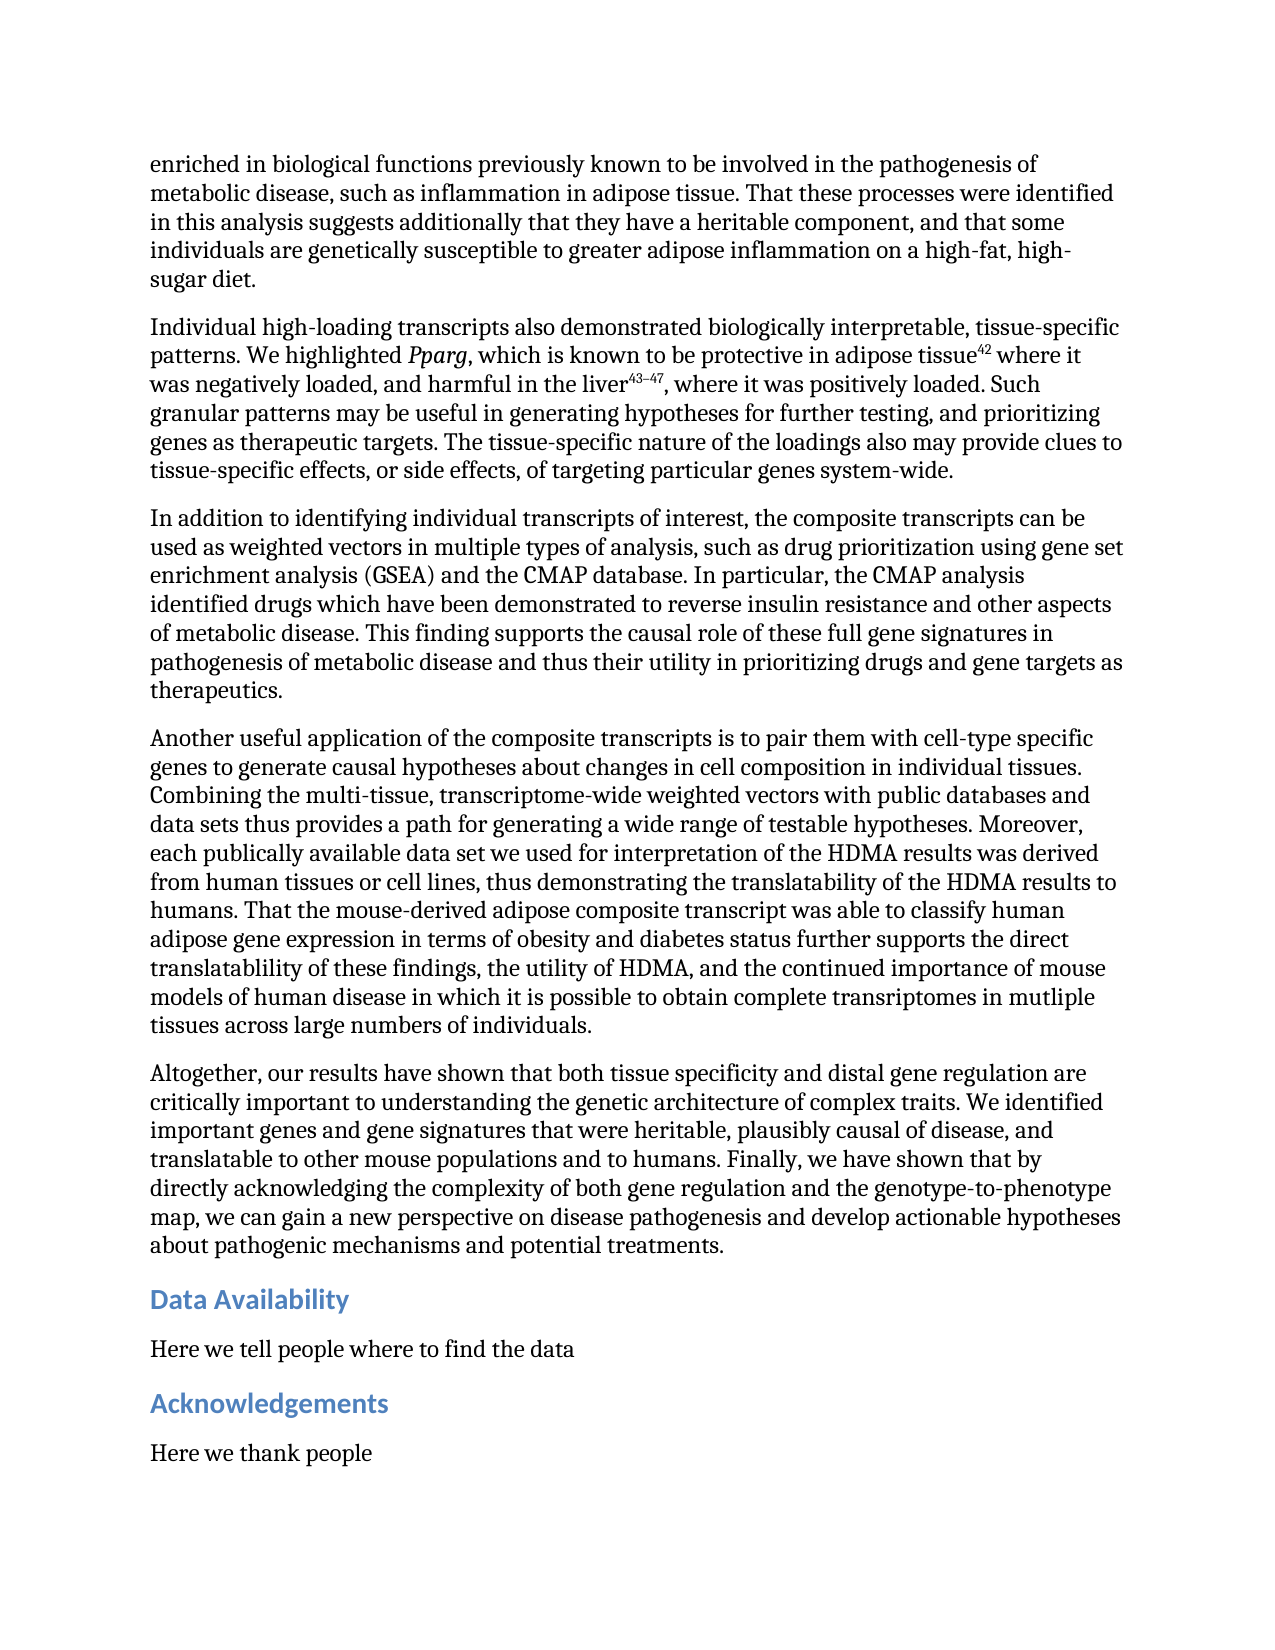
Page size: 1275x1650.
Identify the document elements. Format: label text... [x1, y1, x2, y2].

text Here we tell people where to find the data [150, 1335, 1125, 1364]
text In addition to identifying individual transcripts of interest, the composite transcripts can be used as weighted vectors in multiple types of analysis, such as drug prioritization using gene set enrichment analysis (GSEA) and the CMAP database. In particular, the CMAP analysis identified drugs which have been demonstrated to reverse insulin resistance and other aspects of metabolic disease. This finding supports the causal role of these full gene signatures in pathogenesis of metabolic disease and thus their utility in prioritizing drugs and gene targets as therapeutics. [150, 504, 1125, 705]
text Individual high-loading transcripts also demonstrated biologically interpretable, tissue-specific patterns. We highlighted Pparg, which is known to be protective in adipose tissue42 where it was negatively loaded, and harmful in the liver43–47, where it was positively loaded. Such granular patterns may be useful in generating hypotheses for further testing, and prioritizing genes as therapeutic targets. The tissue-specific nature of the loadings also may provide clues to tissue-specific effects, or side effects, of targeting particular genes system-wide. [150, 312, 1125, 485]
text Another useful application of the composite transcripts is to pair them with cell-type specific genes to generate causal hypotheses about changes in cell composition in individual tissues. Combining the multi-tissue, transcriptome-wide weighted vectors with public databases and data sets thus provides a path for generating a wide range of testable hypotheses. Moreover, each publically available data set we used for interpretation of the HDMA results was derived from human tissues or cell lines, thus demonstrating the translatability of the HDMA results to humans. That the mouse-derived adipose composite transcript was able to classify human adipose gene expression in terms of obesity and diabetes status further supports the direct translatablility of these findings, the utility of HDMA, and the continued importance of mouse models of human disease in which it is possible to obtain complete transriptomes in mutliple tissues across large numbers of individuals. [150, 724, 1125, 1040]
subtitle Data Availability [150, 1281, 1125, 1316]
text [150, 150, 1125, 294]
text Here we thank people [150, 1439, 1125, 1468]
text Altogether, our results have shown that both tissue specificity and distal gene regulation are critically important to understanding the genetic architecture of complex traits. We identified important genes and gene signatures that were heritable, plausibly causal of disease, and translatable to other mouse populations and to humans. Finally, we have shown that by directly acknowledging the complexity of both gene regulation and the genotype-to-phenotype map, we can gain a new perspective on disease pathogenesis and develop actionable hypotheses about pathogenic mechanisms and potential treatments. [150, 1059, 1125, 1260]
subtitle Acknowledgements [150, 1385, 1125, 1420]
